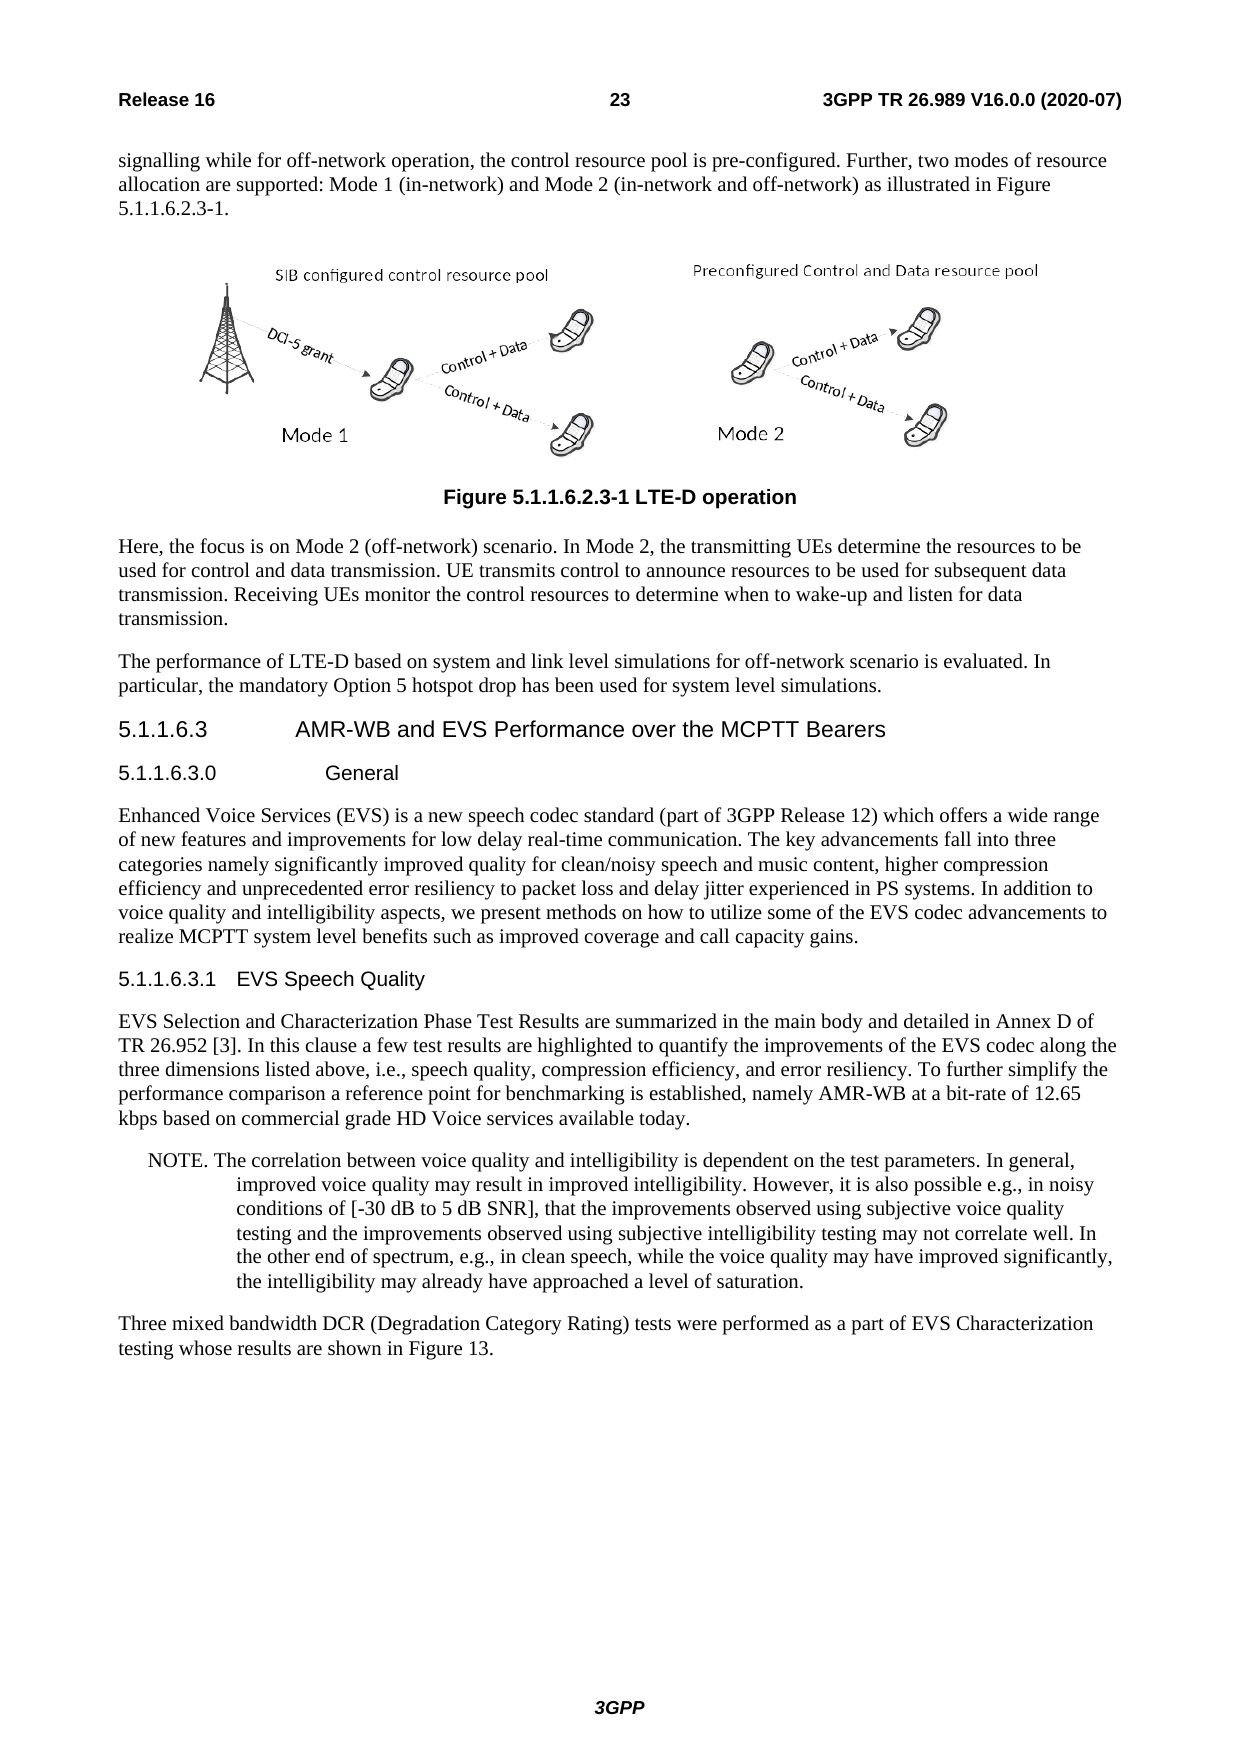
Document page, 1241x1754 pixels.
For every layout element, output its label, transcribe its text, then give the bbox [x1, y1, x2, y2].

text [118, 147, 1122, 220]
text EVS Selection and Characterization Phase Test Results are summarized in the main body and detailed in Annex D of TR 26.952 [3]. In this clause a few test results are highlighted to quantify the improvements of the EVS codec along the three dimensions listed above, i.e., speech quality, compression efficiency, and error resiliency. To further simplify the performance comparison a reference point for benchmarking is established, namely AMR-WB at a bit-rate of 12.65 kbps based on commercial grade HD Voice services available today. [118, 1009, 1122, 1129]
text NOTE. The correlation between voice quality and intelligibility is dependent on the test parameters. In general, improved voice quality may result in improved intelligibility. However, it is also possible e.g., in noisy conditions of [-30 dB to 5 dB SNR], that the improvements observed using subjective voice quality testing and the improvements observed using subjective intelligibility testing may not correlate well. In the other end of spectrum, e.g., in clean speech, while the voice quality may have improved significantly, the intelligibility may already have approached a level of saturation. [148, 1148, 1122, 1293]
text The performance of LTE-D based on system and link level simulations for off-network scenario is evaluated. In particular, the mandatory Option 5 hotspot drop has been used for system level simulations. [118, 649, 1122, 697]
subtitle 5.1.1.6.3 AMR-WB and EVS Performance over the MCPTT Bearers [118, 716, 1122, 742]
text Enhanced Voice Services (EVS) is a new speech codec standard (part of 3GPP Release 12) which offers a wide range of new features and improvements for low delay real-time communication. The key advancements fall into three categories namely significantly improved quality for clean/noisy speech and music content, higher compression efficiency and unprecedented error resiliency to packet loss and delay jitter experienced in PS systems. In addition to voice quality and intelligibility aspects, we present methods on how to utilize some of the EVS codec advancements to realize MCPTT system level benefits such as improved coverage and call capacity gains. [118, 803, 1122, 948]
text Figure 5.1.1.6.2.3-1 LTE-D operation [118, 485, 1122, 509]
text Here, the focus is on Mode 2 (off-network) scenario. In Mode 2, the transmitting UEs determine the resources to be used for control and data transmission. UE transmits control to announce resources to be used for subsequent data transmission. Receiving UEs monitor the control resources to determine when to wake-up and listen for data transmission. [118, 534, 1122, 630]
text Three mixed bandwidth DCR (Degradation Category Rating) tests were performed as a part of EVS Characterization testing whose results are shown in Figure 13. [118, 1311, 1122, 1359]
subtitle 5.1.1.6.3.1 EVS Speech Quality [118, 966, 1122, 990]
text 5.1.1.6.3.0 General [118, 761, 1122, 784]
